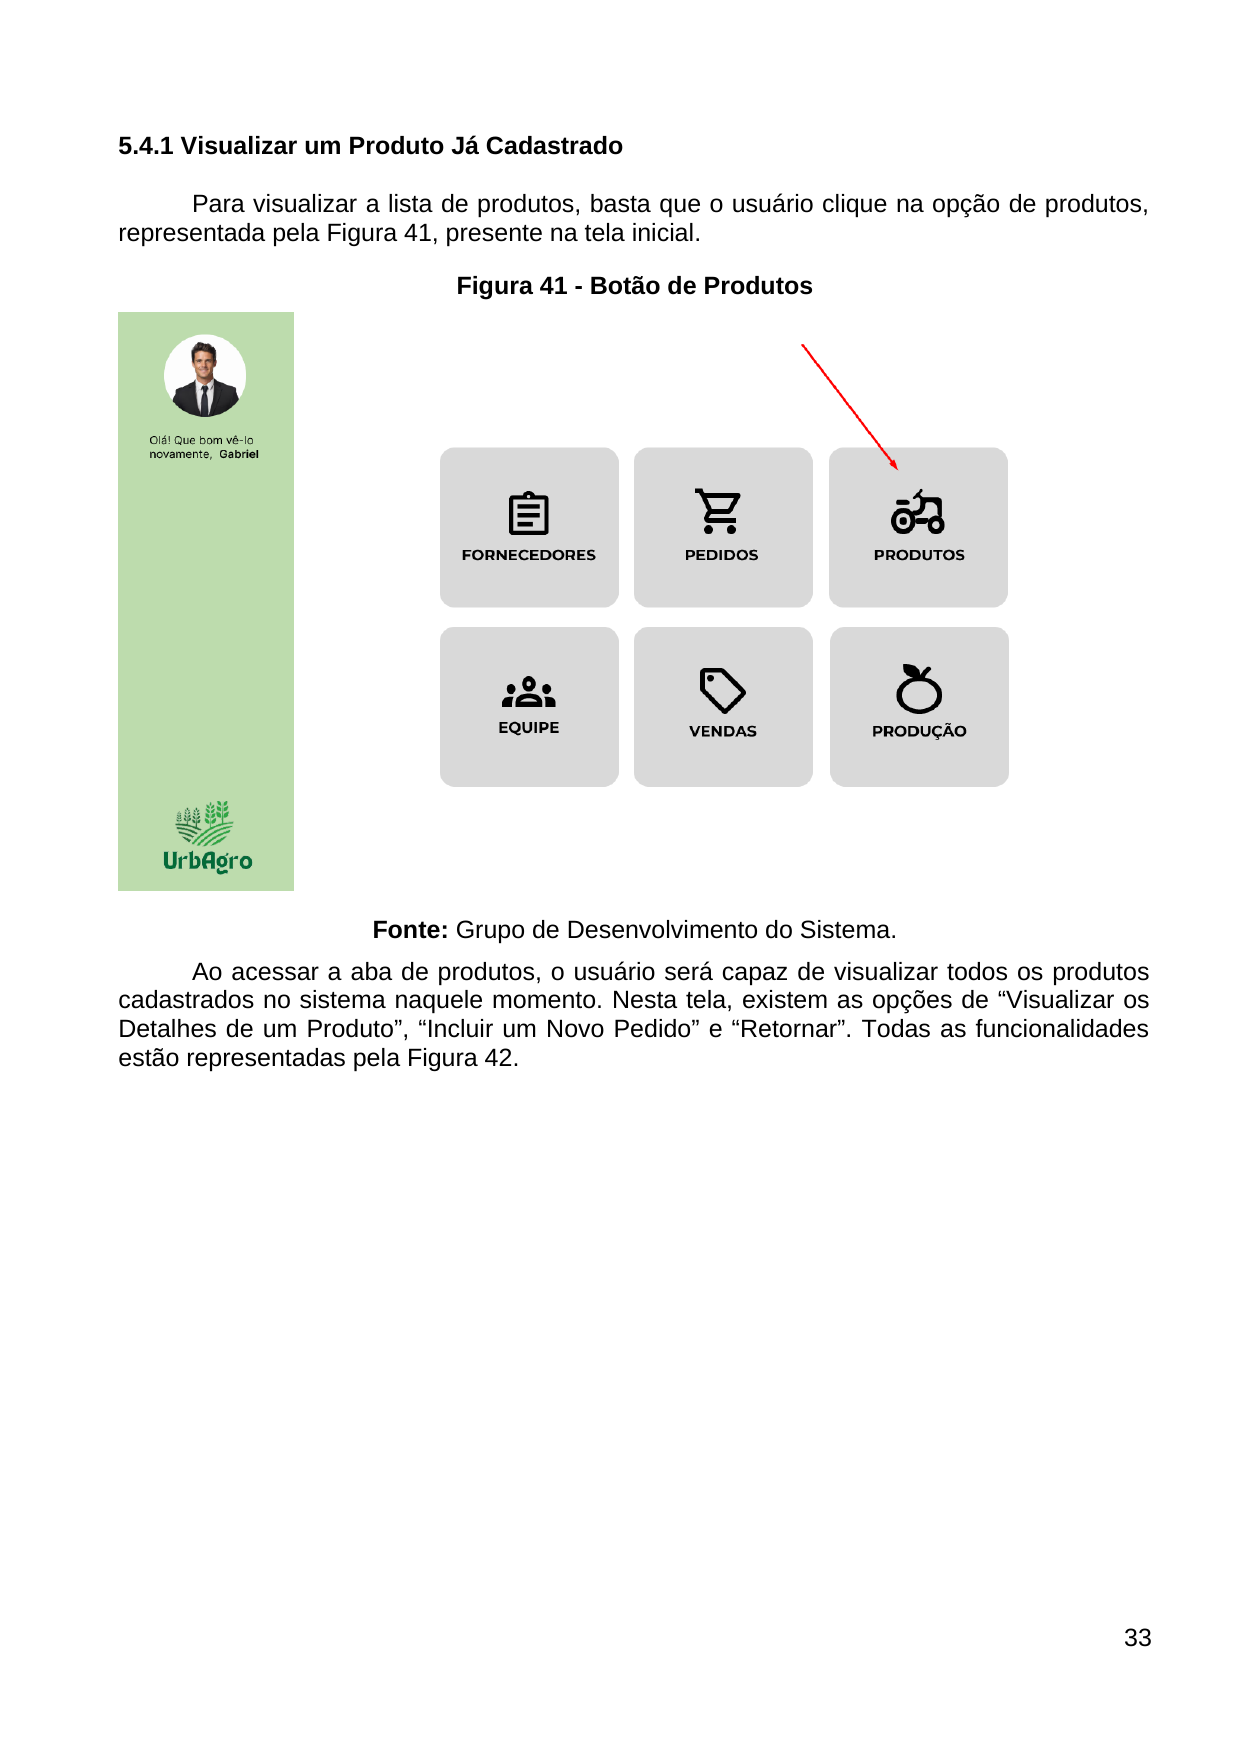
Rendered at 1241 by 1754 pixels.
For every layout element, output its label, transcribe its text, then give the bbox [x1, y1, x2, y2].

subtitle 5.4.1 Visualizar um Produto Já Cadastrado [118, 131, 1152, 160]
text Para visualizar a lista de produtos, basta que o usuário clique na opção de produtos, representada pela Figura 41, presente na tela inicial. [118, 189, 1152, 246]
text Fonte: Grupo de Desenvolvimento do Sistema. [118, 915, 1152, 944]
picture [118, 312, 1152, 891]
text Ao acessar a aba de produtos, o usuário será capaz de visualizar todos os produtos cadastrados no sistema naquele momento. Nesta tela, existem as opções de “Visualizar os Detalhes de um Produto”, “Incluir um Novo Pedido” e “Retornar”. Todas as funcionalidades estão representadas pela Figura 42. [118, 956, 1152, 1071]
text Figura 41 - Botão de Produtos [118, 271, 1152, 300]
